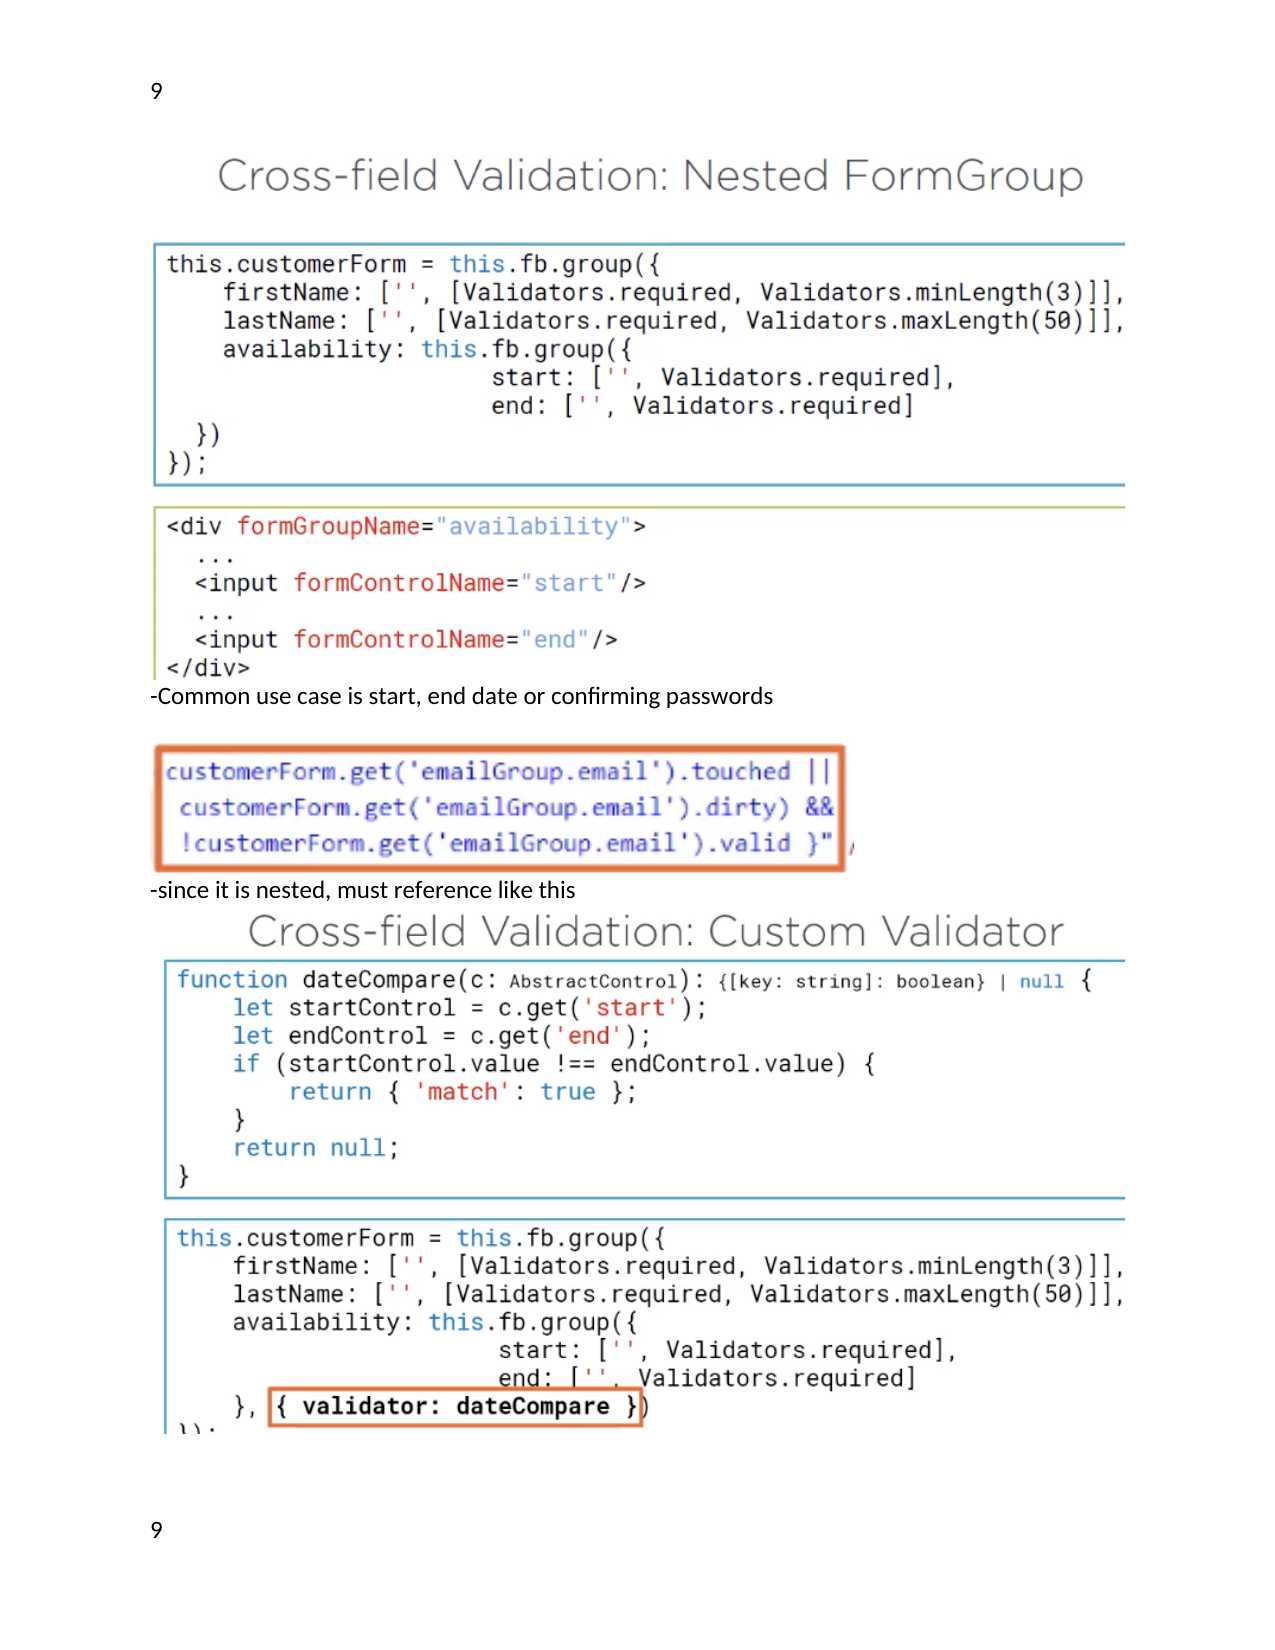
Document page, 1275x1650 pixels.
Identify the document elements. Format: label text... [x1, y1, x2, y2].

picture [150, 741, 855, 875]
picture [150, 905, 1125, 1434]
text -since it is nested, must reference like this [150, 874, 1125, 905]
picture [150, 150, 1125, 680]
text -Common use case is start, end date or confirming passwords [150, 680, 1125, 711]
